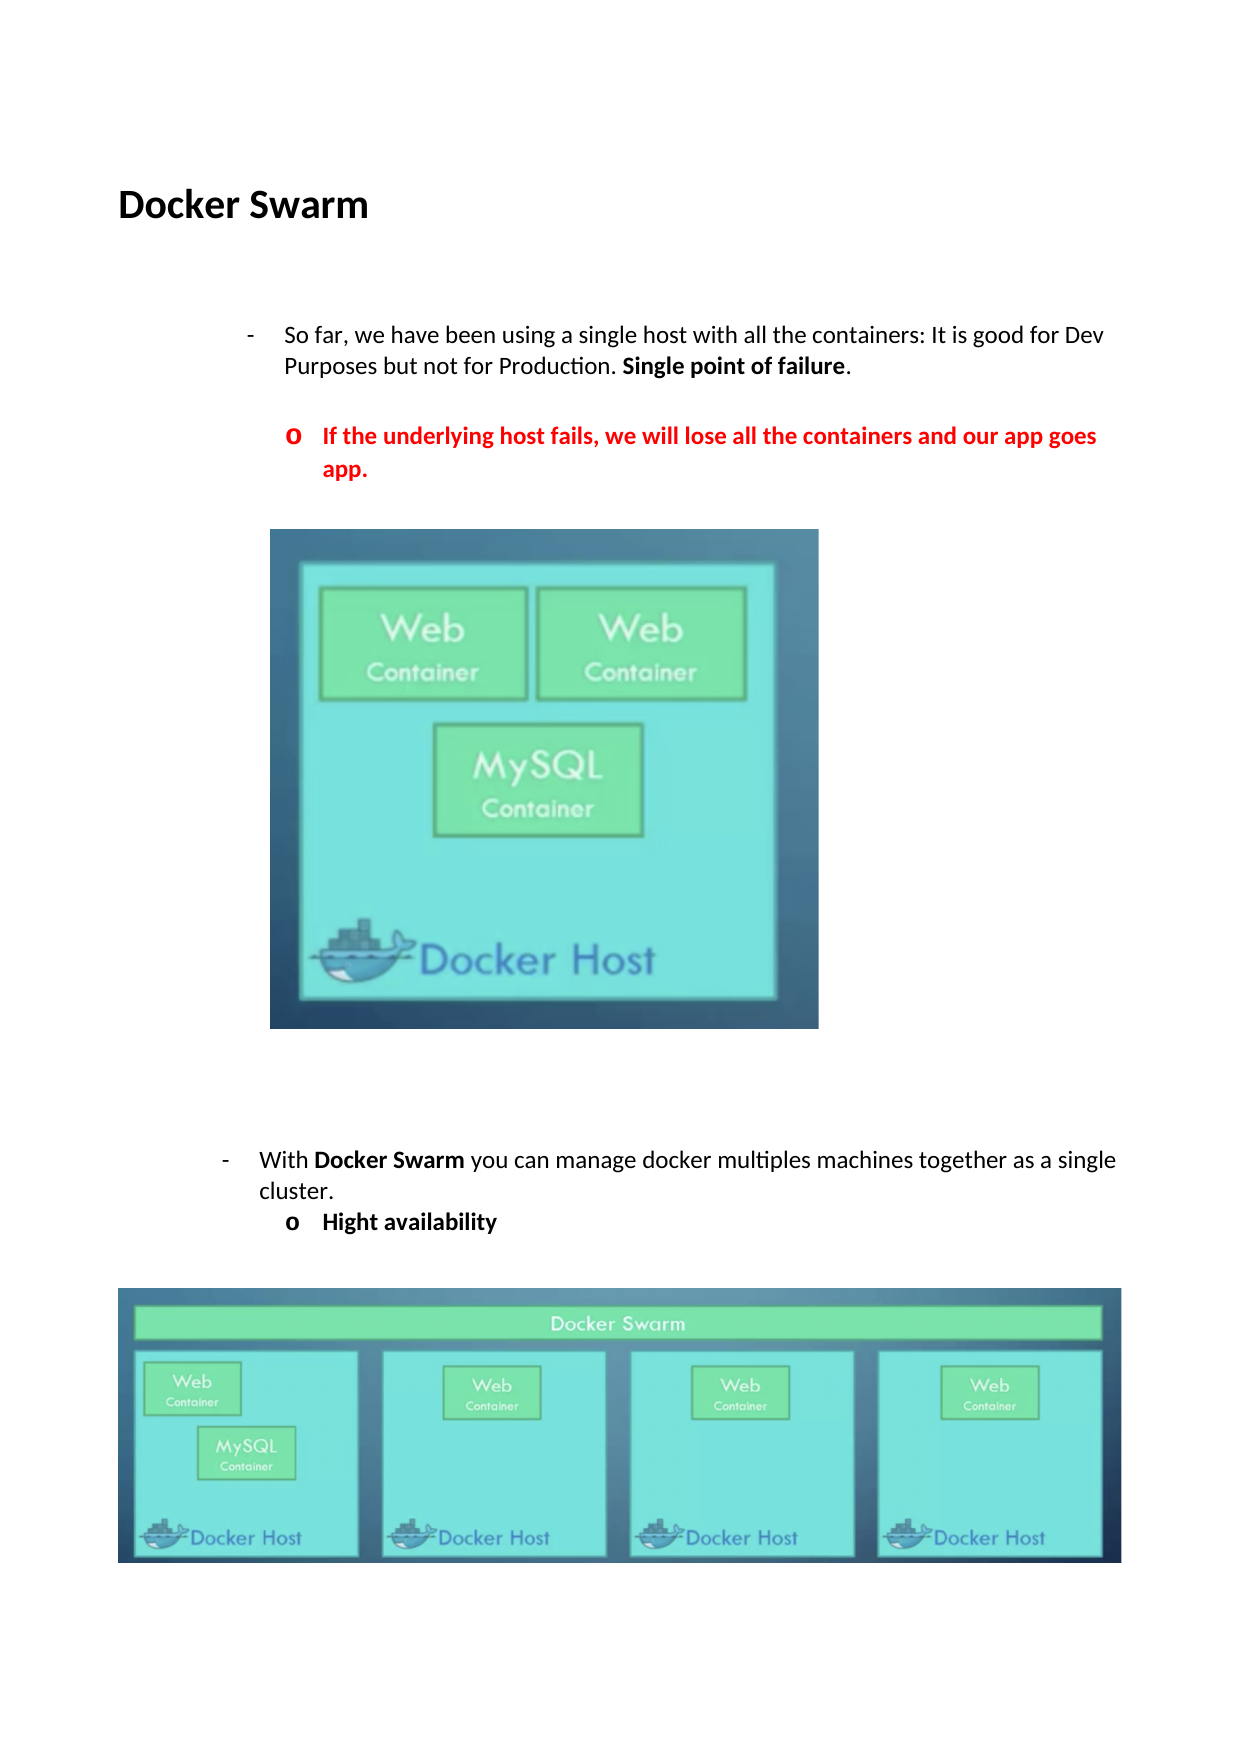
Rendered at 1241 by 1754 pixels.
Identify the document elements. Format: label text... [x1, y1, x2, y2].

picture [268, 529, 819, 1028]
list With Docker Swarm you can manage docker multiples machines together as a single cluster. [222, 1144, 1122, 1206]
text Docker Swarm [118, 178, 1122, 229]
list If the underlying host fails, we will lose all the containers and our app goes app. [285, 420, 1122, 484]
list So far, we have been using a single host with all the containers: It is good for Dev Purposes but not for Production. Single point of failure. [247, 319, 1122, 381]
list Hight availability [285, 1206, 1122, 1237]
picture [118, 1288, 1122, 1563]
